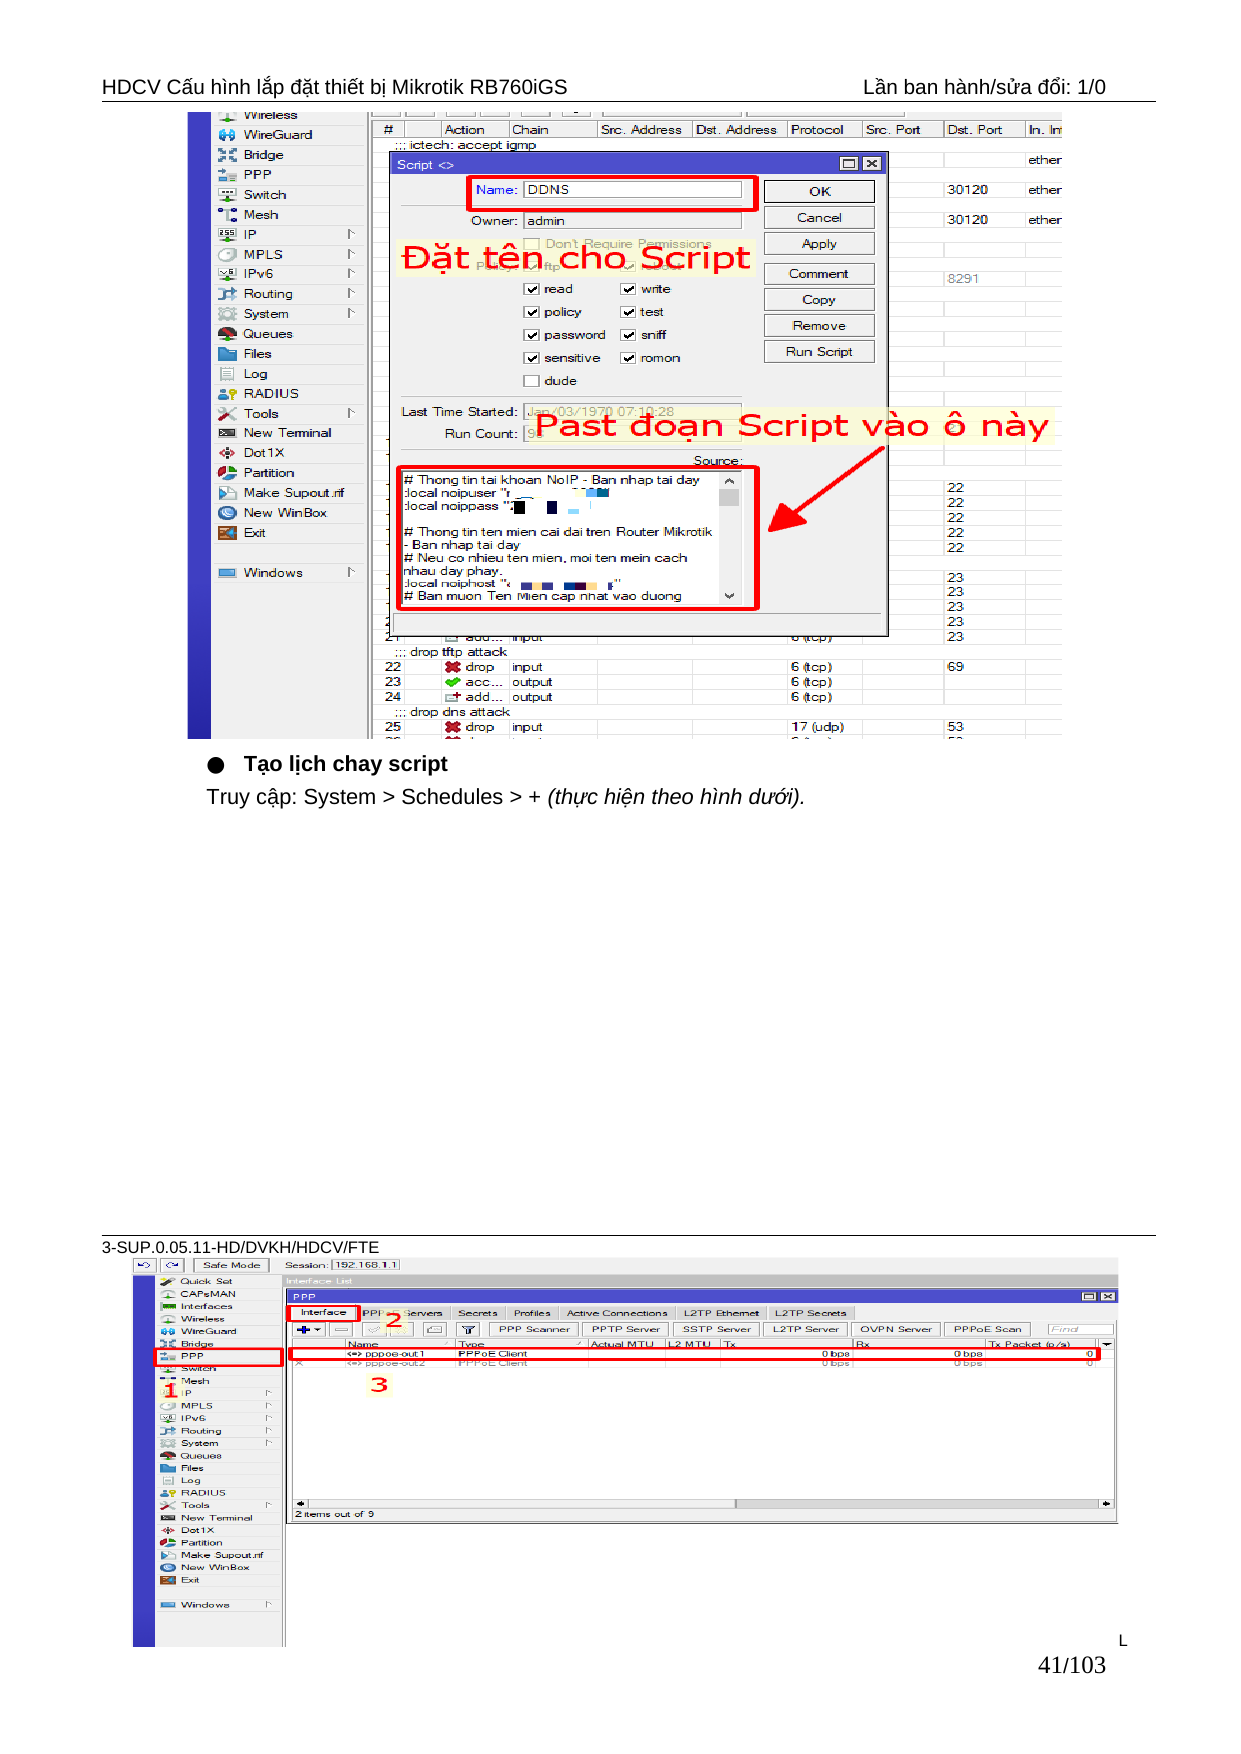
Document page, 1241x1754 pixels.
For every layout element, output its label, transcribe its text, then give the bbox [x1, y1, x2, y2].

picture [131, 1257, 1119, 1647]
list Tạo lịch chay script [206, 739, 1118, 783]
picture [187, 112, 1062, 739]
text Truy cập: System > Schedules > + (thực hiện theo hình dưới). [206, 783, 1118, 809]
